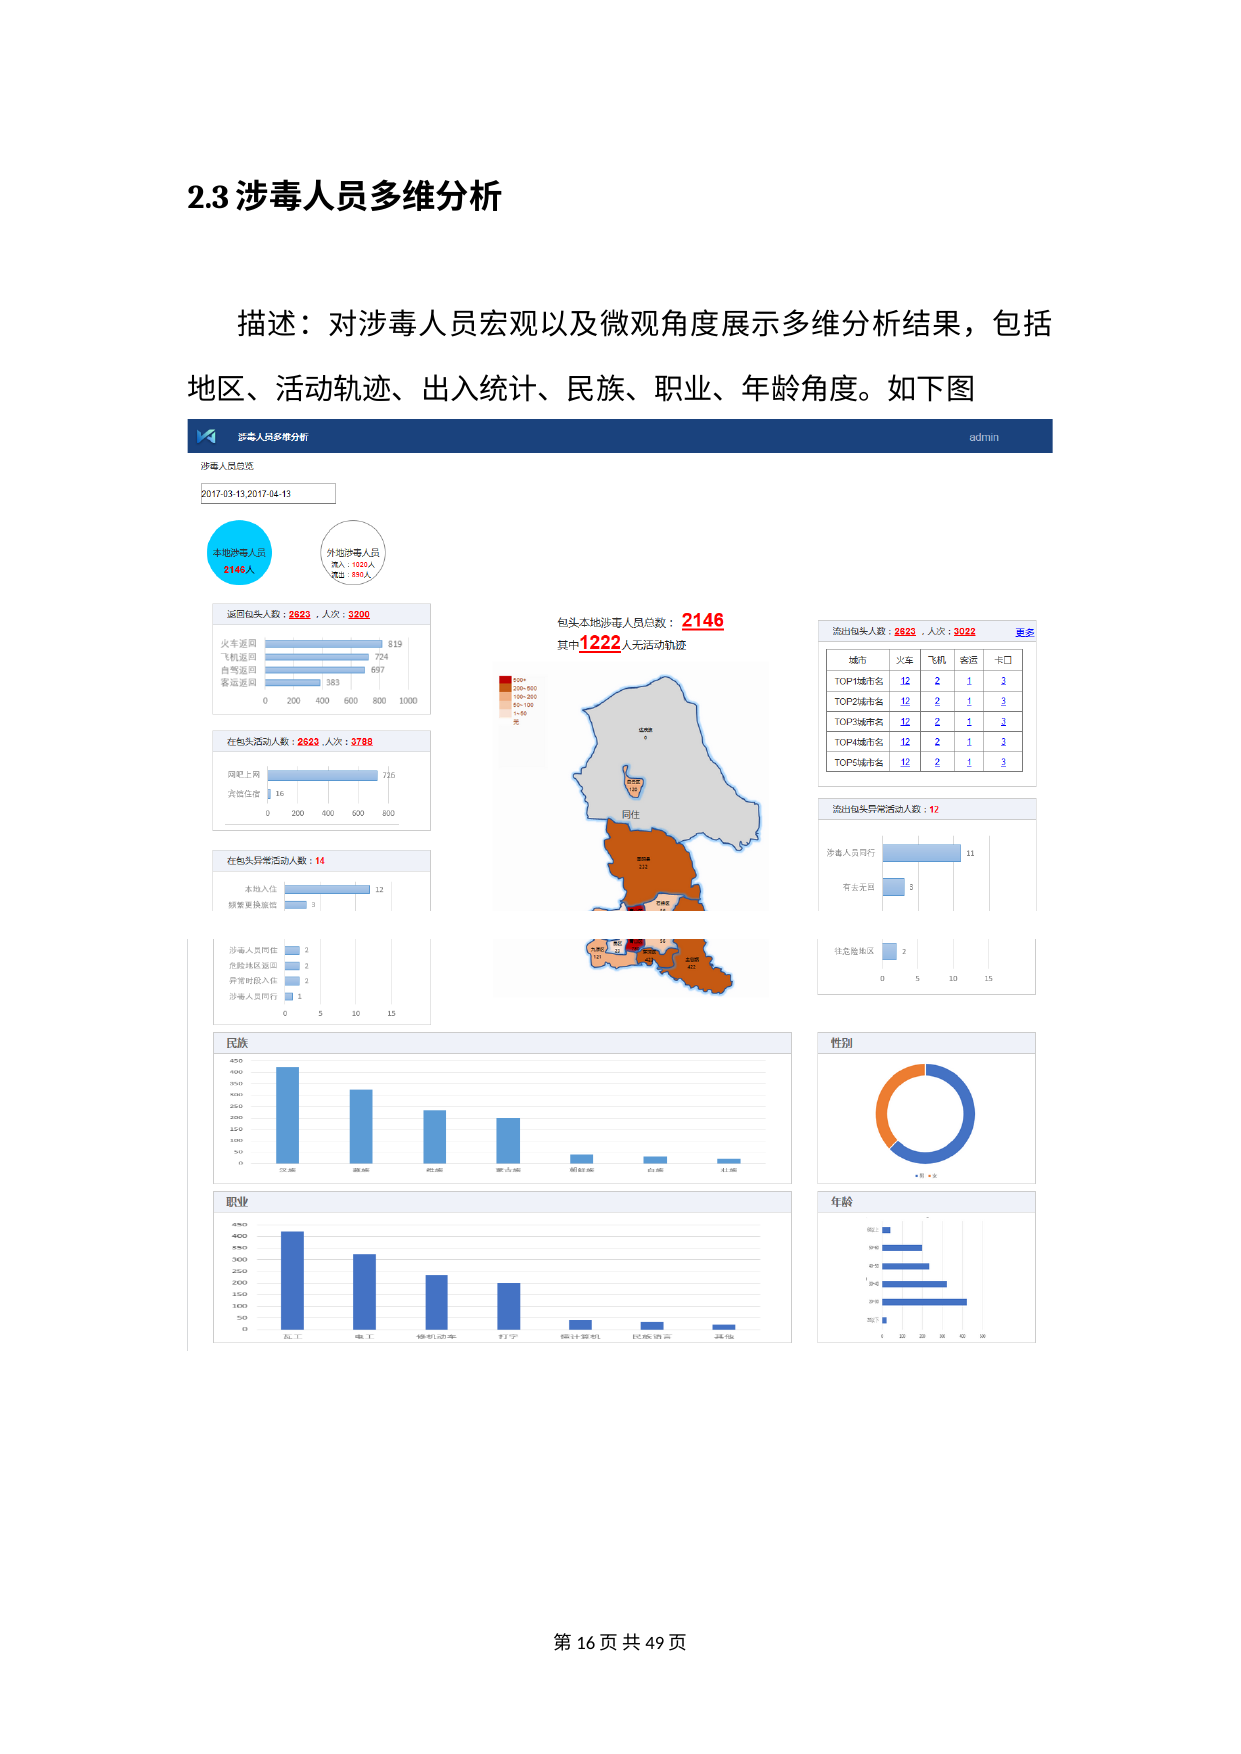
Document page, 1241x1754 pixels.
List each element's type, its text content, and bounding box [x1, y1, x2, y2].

picture [187, 419, 1053, 911]
text 描述：对涉毒人员宏观以及微观角度展示多维分析结果，包括地区、活动轨迹、出入统计、民族、职业、年龄角度。如下图 [187, 289, 1053, 419]
picture [187, 939, 1053, 1351]
subtitle 2.3涉毒人员多维分析 [187, 162, 1053, 227]
